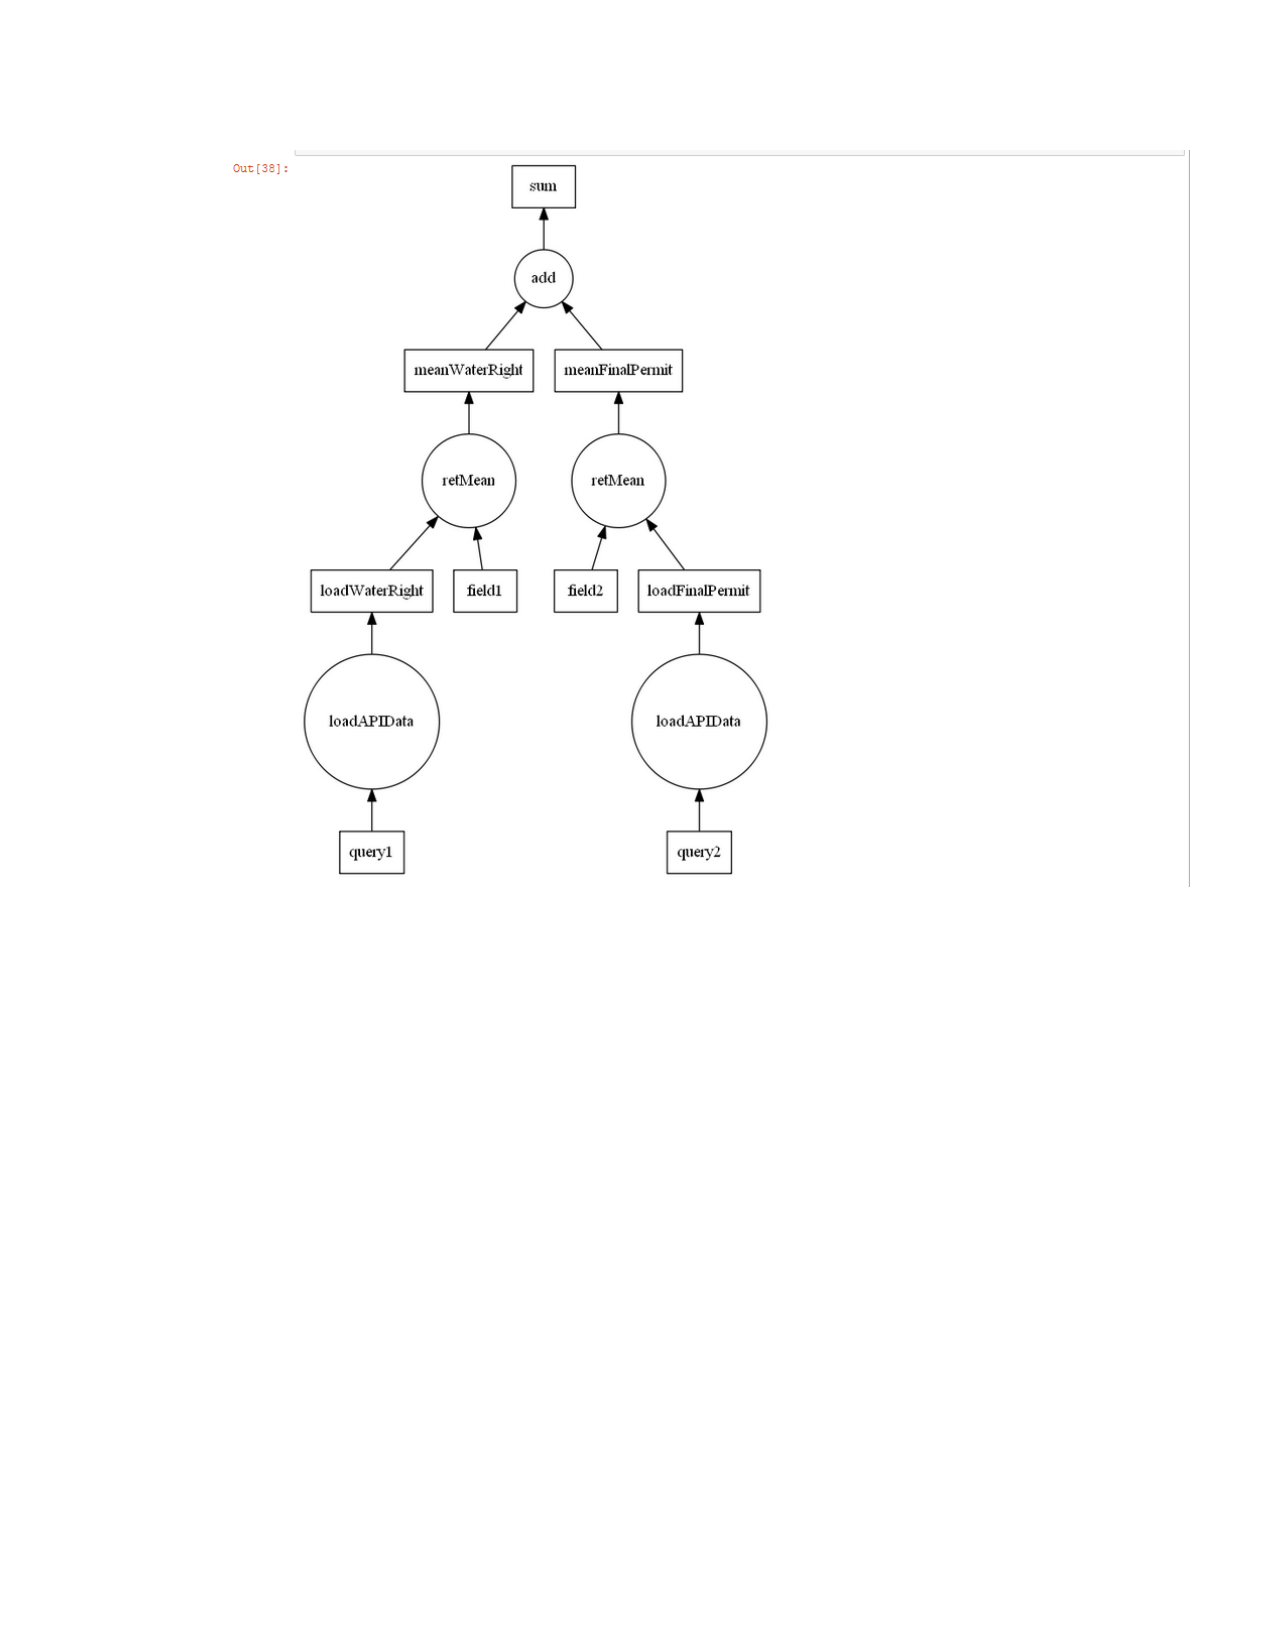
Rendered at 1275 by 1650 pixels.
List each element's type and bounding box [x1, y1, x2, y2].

picture [225, 150, 1201, 887]
